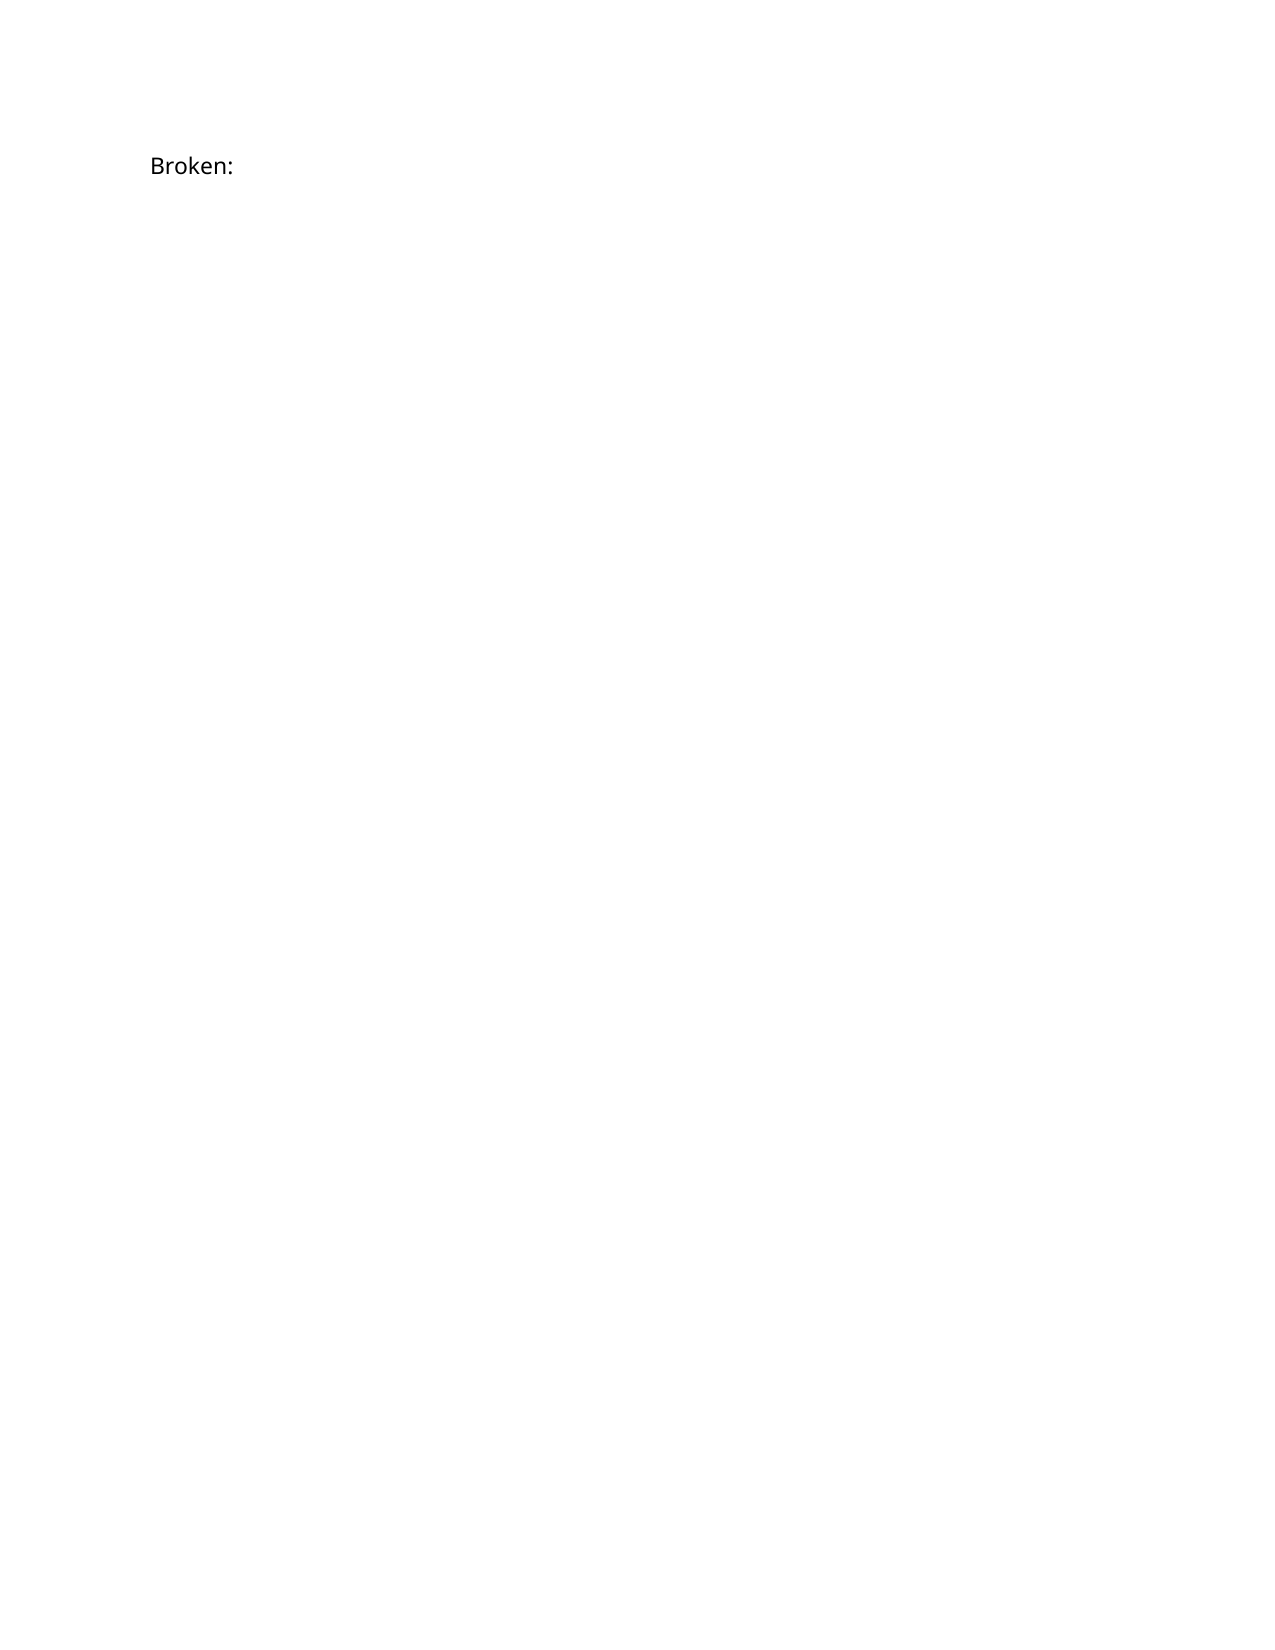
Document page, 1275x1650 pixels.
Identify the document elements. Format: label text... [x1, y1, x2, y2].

text Broken: [150, 150, 1125, 181]
